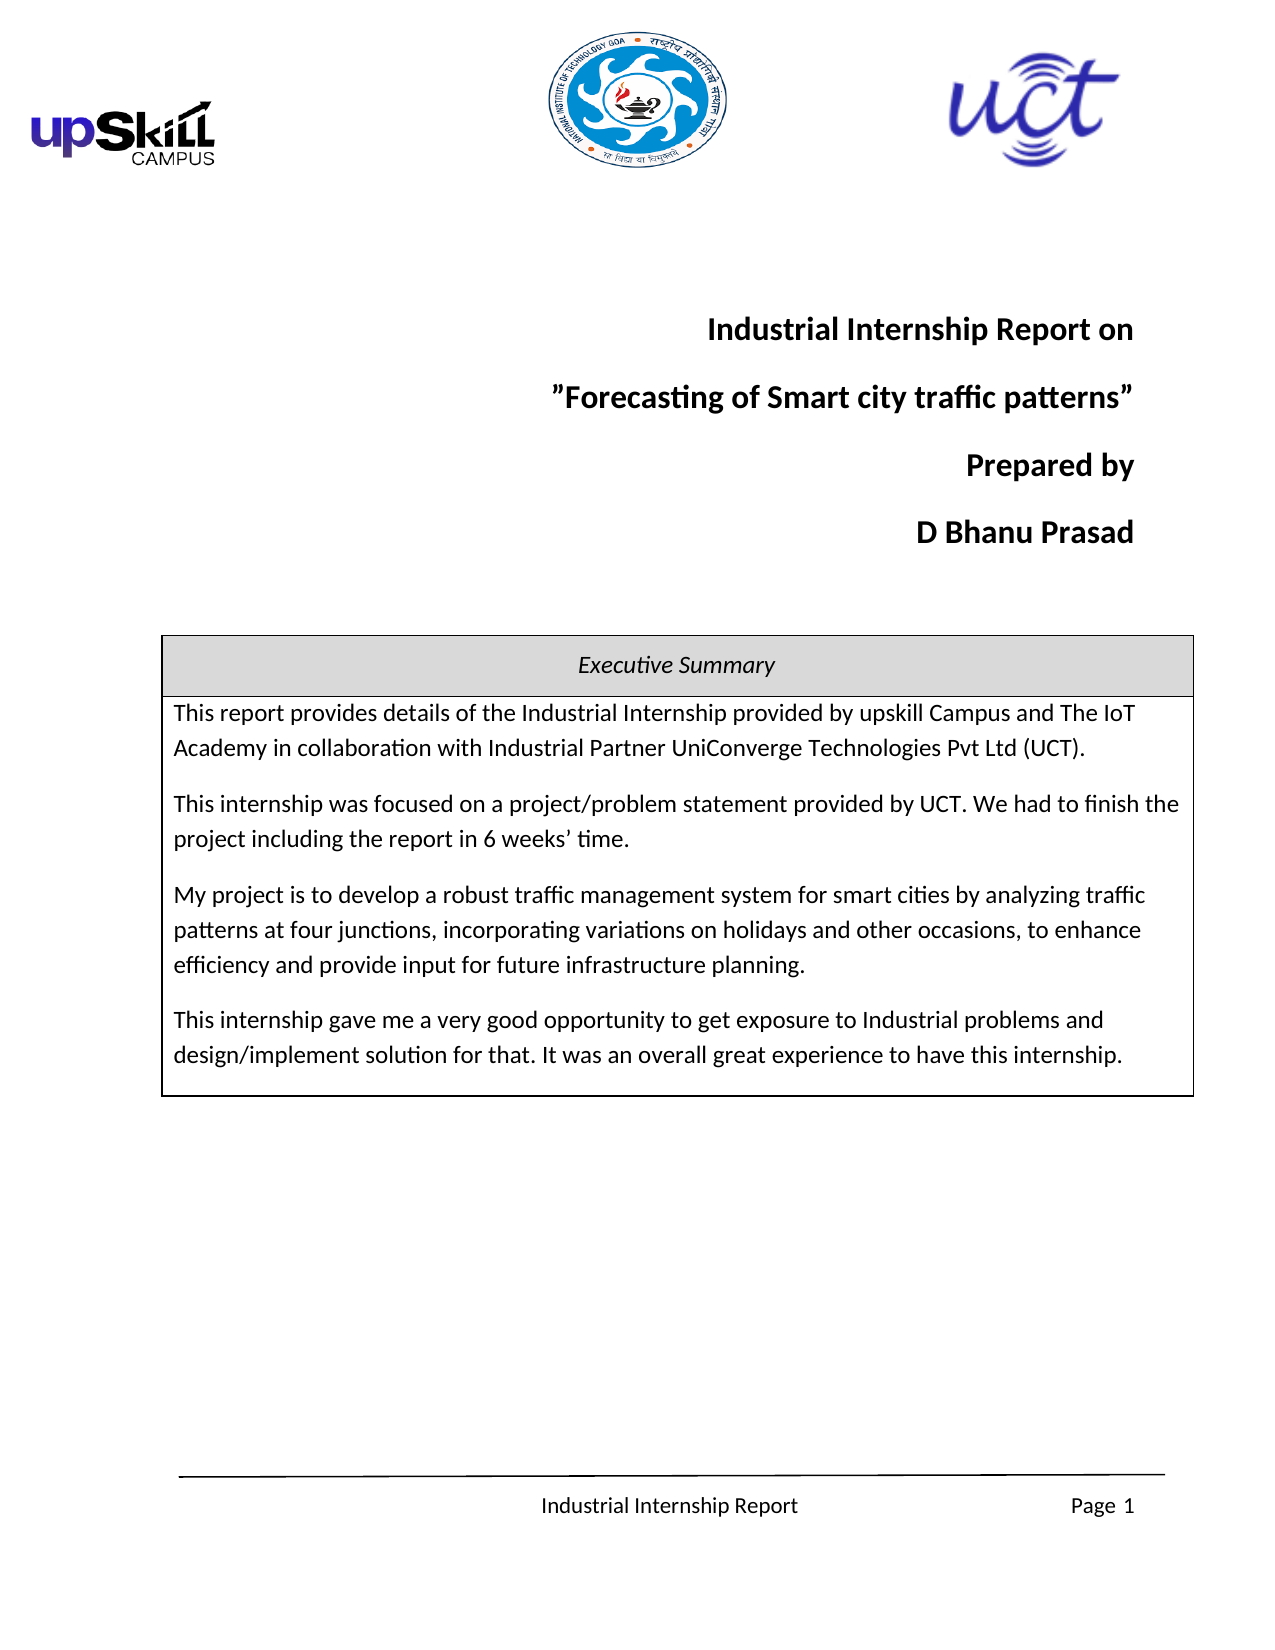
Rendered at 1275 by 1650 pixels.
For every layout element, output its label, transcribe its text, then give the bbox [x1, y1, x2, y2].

picture [0, 89, 246, 169]
text Industrial Internship Report on [150, 308, 1134, 349]
table_cell This report provides details of the Industrial Internship provided by upskill Campus and The IoT Academy in collaboration with Industrial Partner UniConverge Technologies Pvt Ltd (UCT). This internship was focused on a project/problem statement provided by UCT. We had to finish the project including the report in 6 weeks’ time. My project is to develop a robust traffic management system for smart cities by analyzing traffic patterns at four junctions, incorporating variations on holidays and other occasions, to enhance efficiency and provide input for future infrastructure planning. This internship gave me a very good opportunity to get exposure to Industrial problems and design/implement solution for that. It was an overall great experience to have this internship. [163, 697, 1193, 1095]
text Prepared by [150, 444, 1134, 484]
text D Bhanu Prasad [150, 511, 1134, 552]
picture [543, 28, 732, 169]
table_header Executive Summary [163, 636, 1193, 696]
picture [946, 43, 1125, 169]
text ”Forecasting of Smart city traffic patterns” [150, 376, 1134, 417]
